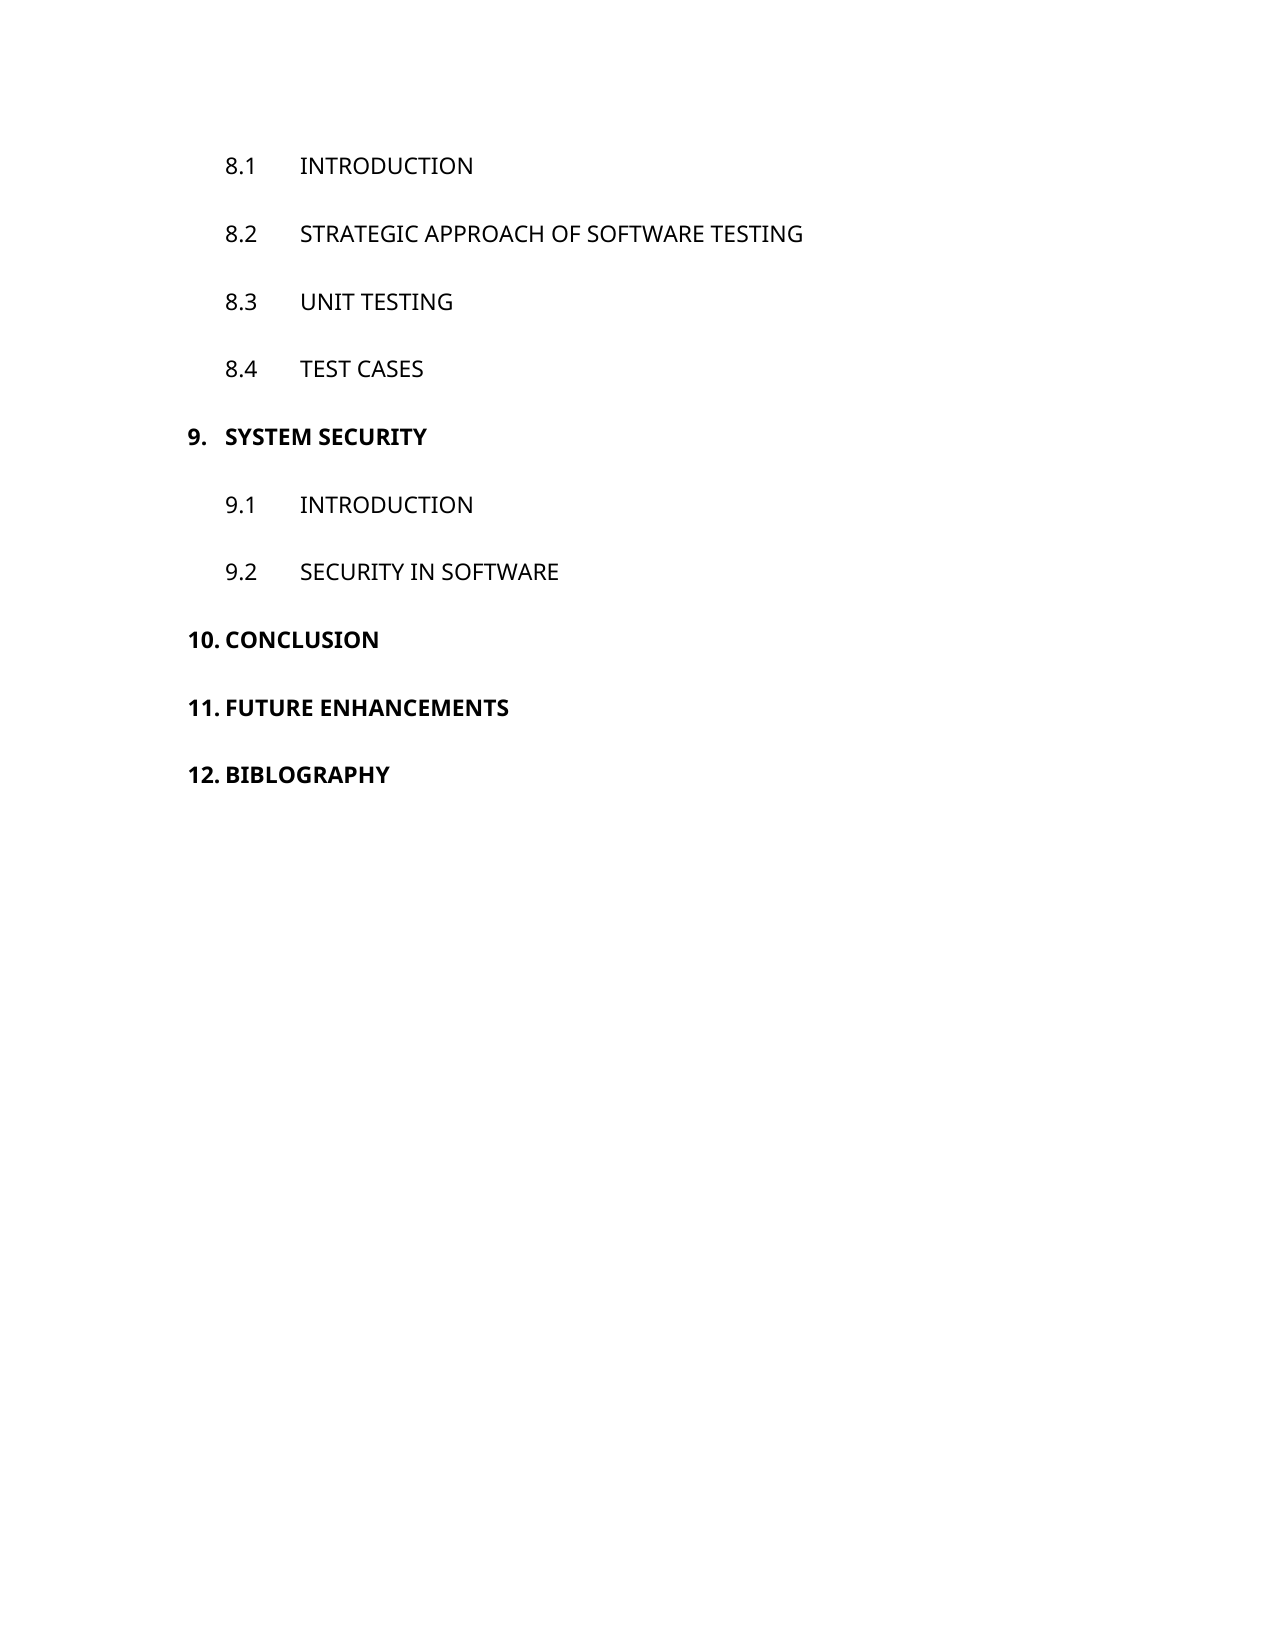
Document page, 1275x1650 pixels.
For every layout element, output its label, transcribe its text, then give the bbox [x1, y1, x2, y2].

list TEST CASES [225, 353, 1125, 384]
list BIBLOGRAPHY [187, 759, 1125, 791]
list INTRODUCTION [225, 488, 1125, 520]
list SECURITY IN SOFTWARE [225, 556, 1125, 587]
list UNIT TESTING [225, 285, 1125, 317]
list FUTURE ENHANCEMENTS [187, 692, 1125, 723]
list STRATEGIC APPROACH OF SOFTWARE TESTING [225, 218, 1125, 249]
list SYSTEM SECURITY [187, 421, 1125, 452]
list INTRODUCTION [225, 150, 1125, 181]
list CONCLUSION [187, 624, 1125, 655]
